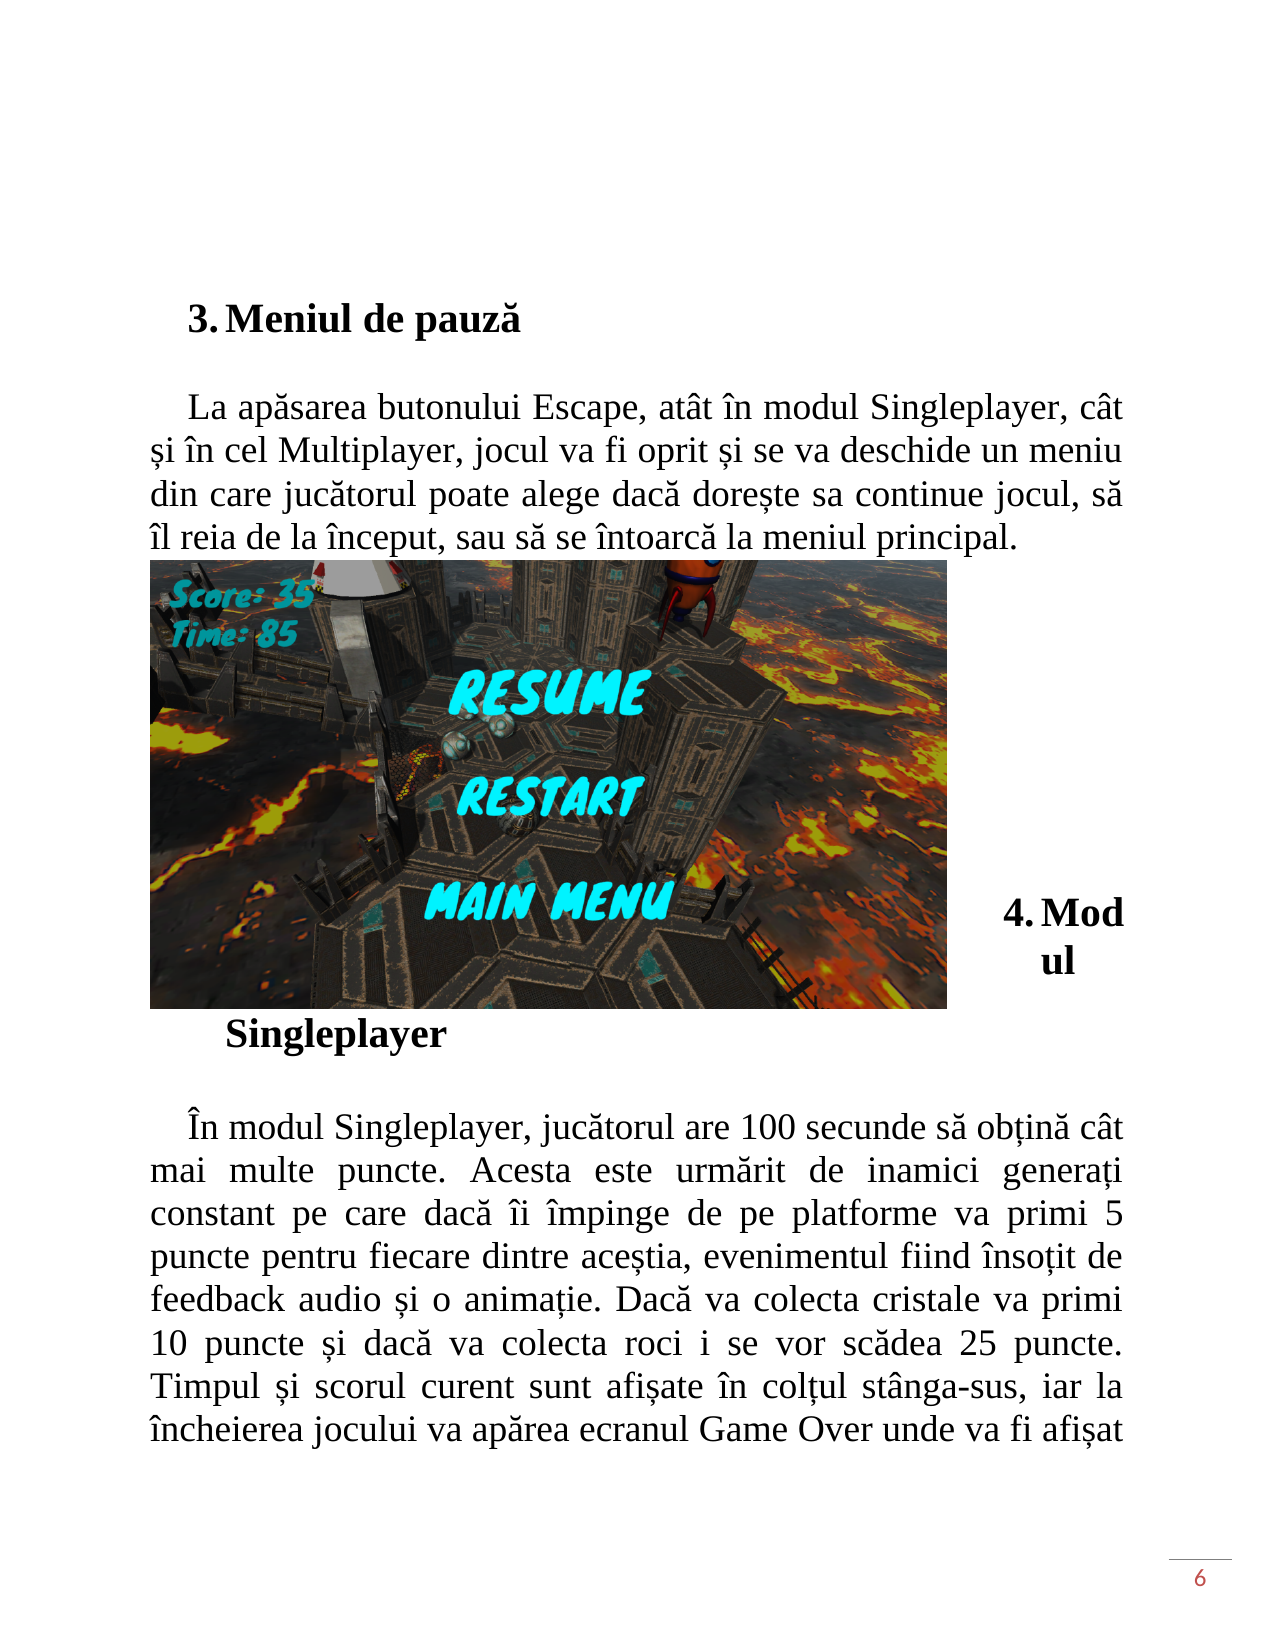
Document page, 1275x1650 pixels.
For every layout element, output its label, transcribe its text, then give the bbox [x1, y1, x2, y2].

picture [150, 560, 947, 1009]
list Modul Singleplayer [187, 888, 1125, 1056]
text La apăsarea butonului Escape, atât în modul Singleplayer, cât și în cel Multiplayer, jocul va fi oprit și se va deschide un meniu din care jucătorul poate alege dacă dorește sa continue jocul, să îl reia de la început, sau să se întoarcă la meniul principal. [150, 385, 1125, 557]
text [150, 1104, 1125, 1449]
list Meniul de pauză [187, 294, 1125, 342]
